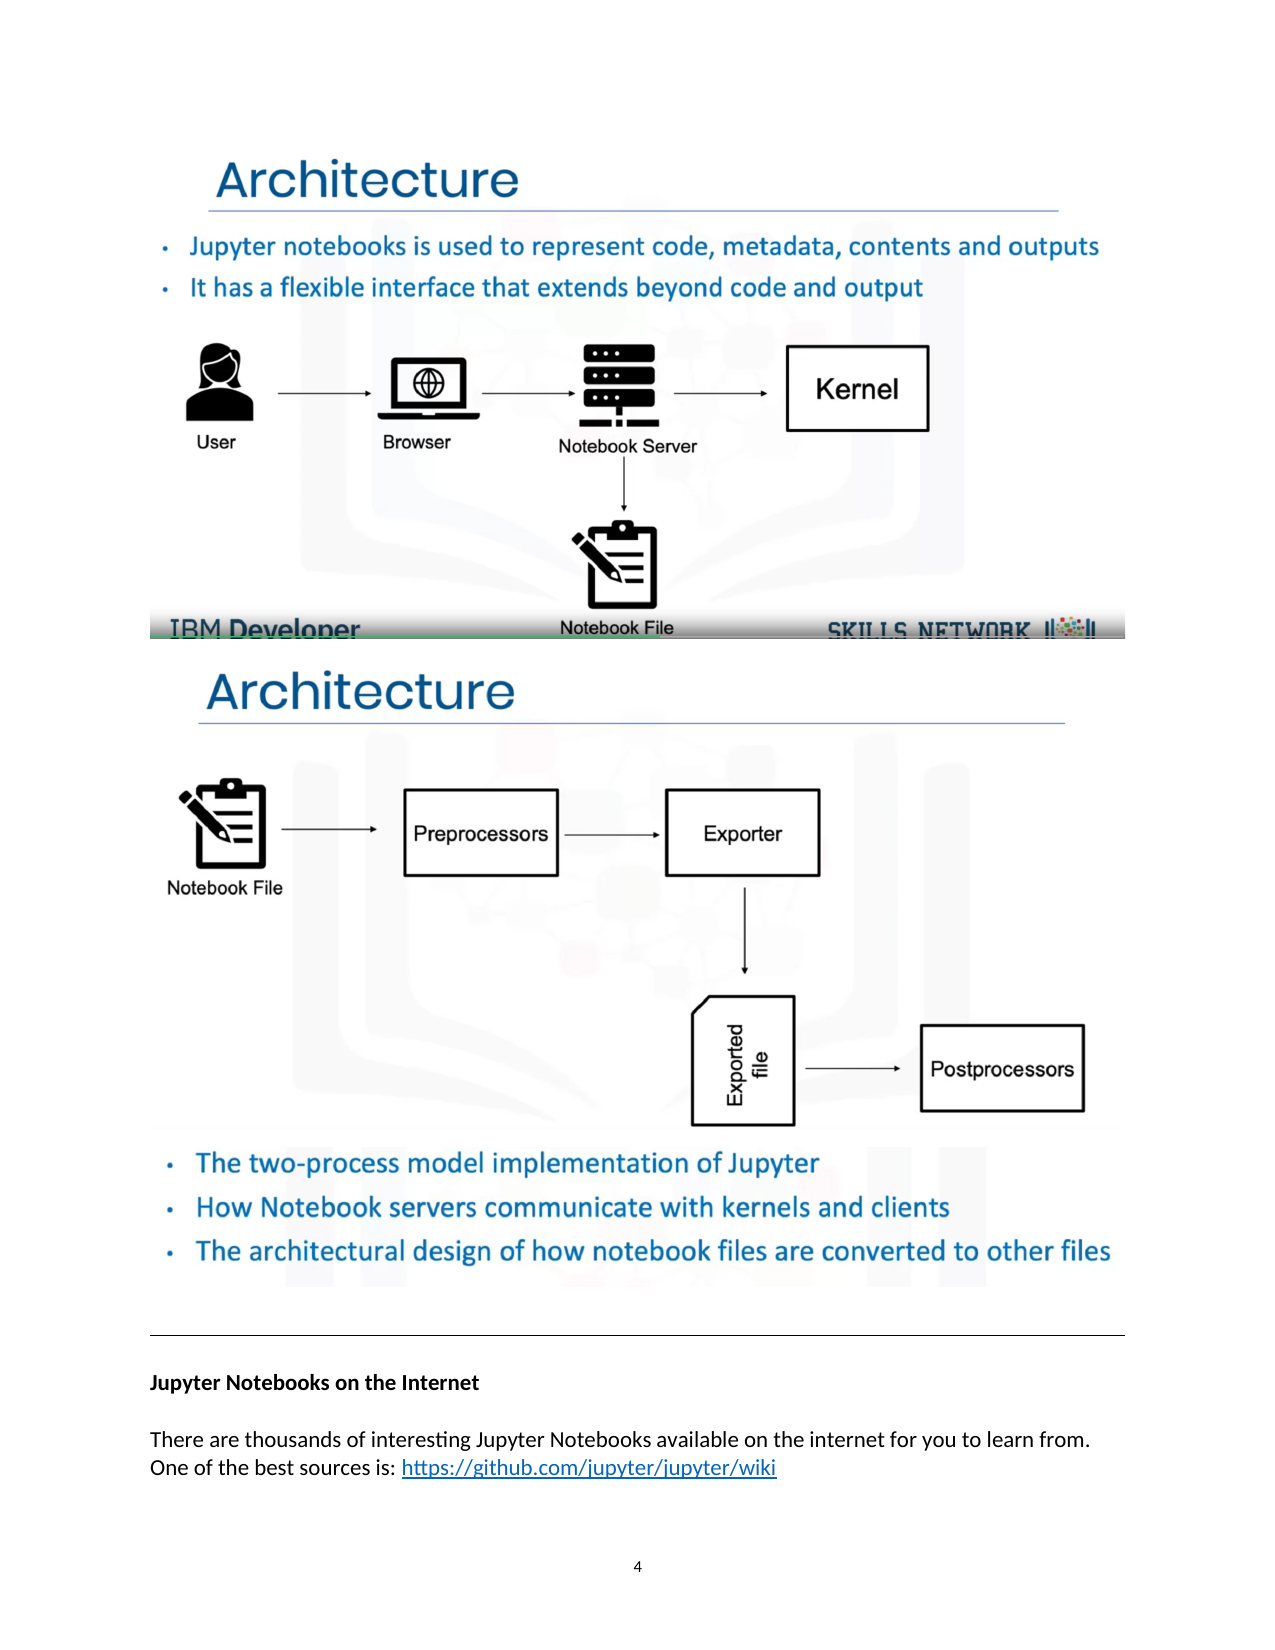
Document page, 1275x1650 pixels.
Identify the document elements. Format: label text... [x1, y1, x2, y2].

text There are thousands of interesting Jupyter Notebooks available on the internet for you to learn from. One of the best sources is: https://github.com/jupyter/jupyter/wiki [150, 1425, 1125, 1481]
picture [150, 657, 1125, 1129]
picture [150, 1147, 1125, 1287]
picture [150, 150, 1125, 639]
subtitle Jupyter Notebooks on the Internet [150, 1368, 1125, 1396]
